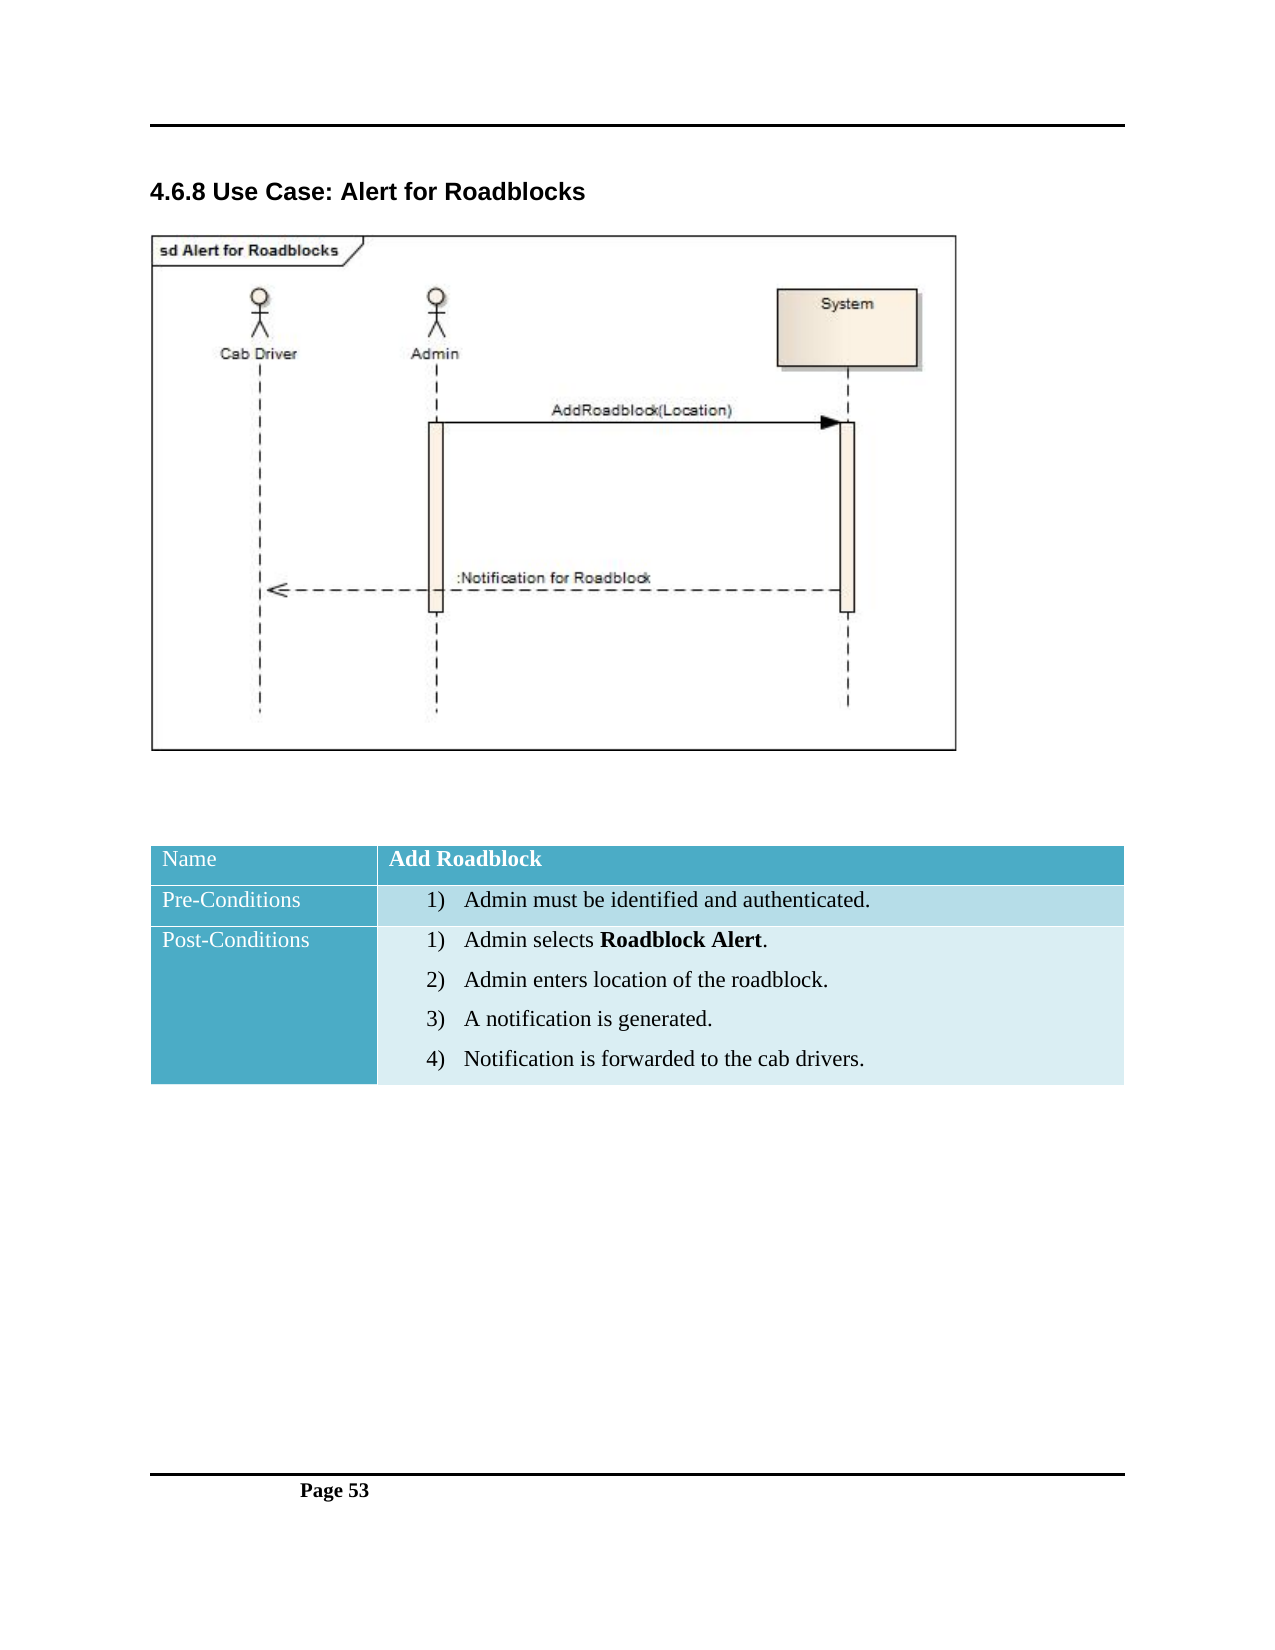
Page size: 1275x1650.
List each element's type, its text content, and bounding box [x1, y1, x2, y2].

subtitle 4.6.8 Use Case: Alert for Roadblocks [150, 177, 1125, 206]
table_cell Pre-Conditions [151, 886, 377, 926]
table_cell Post-Conditions [151, 927, 377, 1084]
table_cell Admin selects Roadblock Alert. Admin enters location of the roadblock. A notification is generated. Notification is forwarded to the cab drivers. [378, 927, 1124, 1084]
table_cell Admin must be identified and authenticated. [378, 886, 1124, 926]
picture [150, 234, 957, 751]
table_header Name [151, 846, 377, 885]
table_header Add Roadblock [378, 846, 1124, 885]
